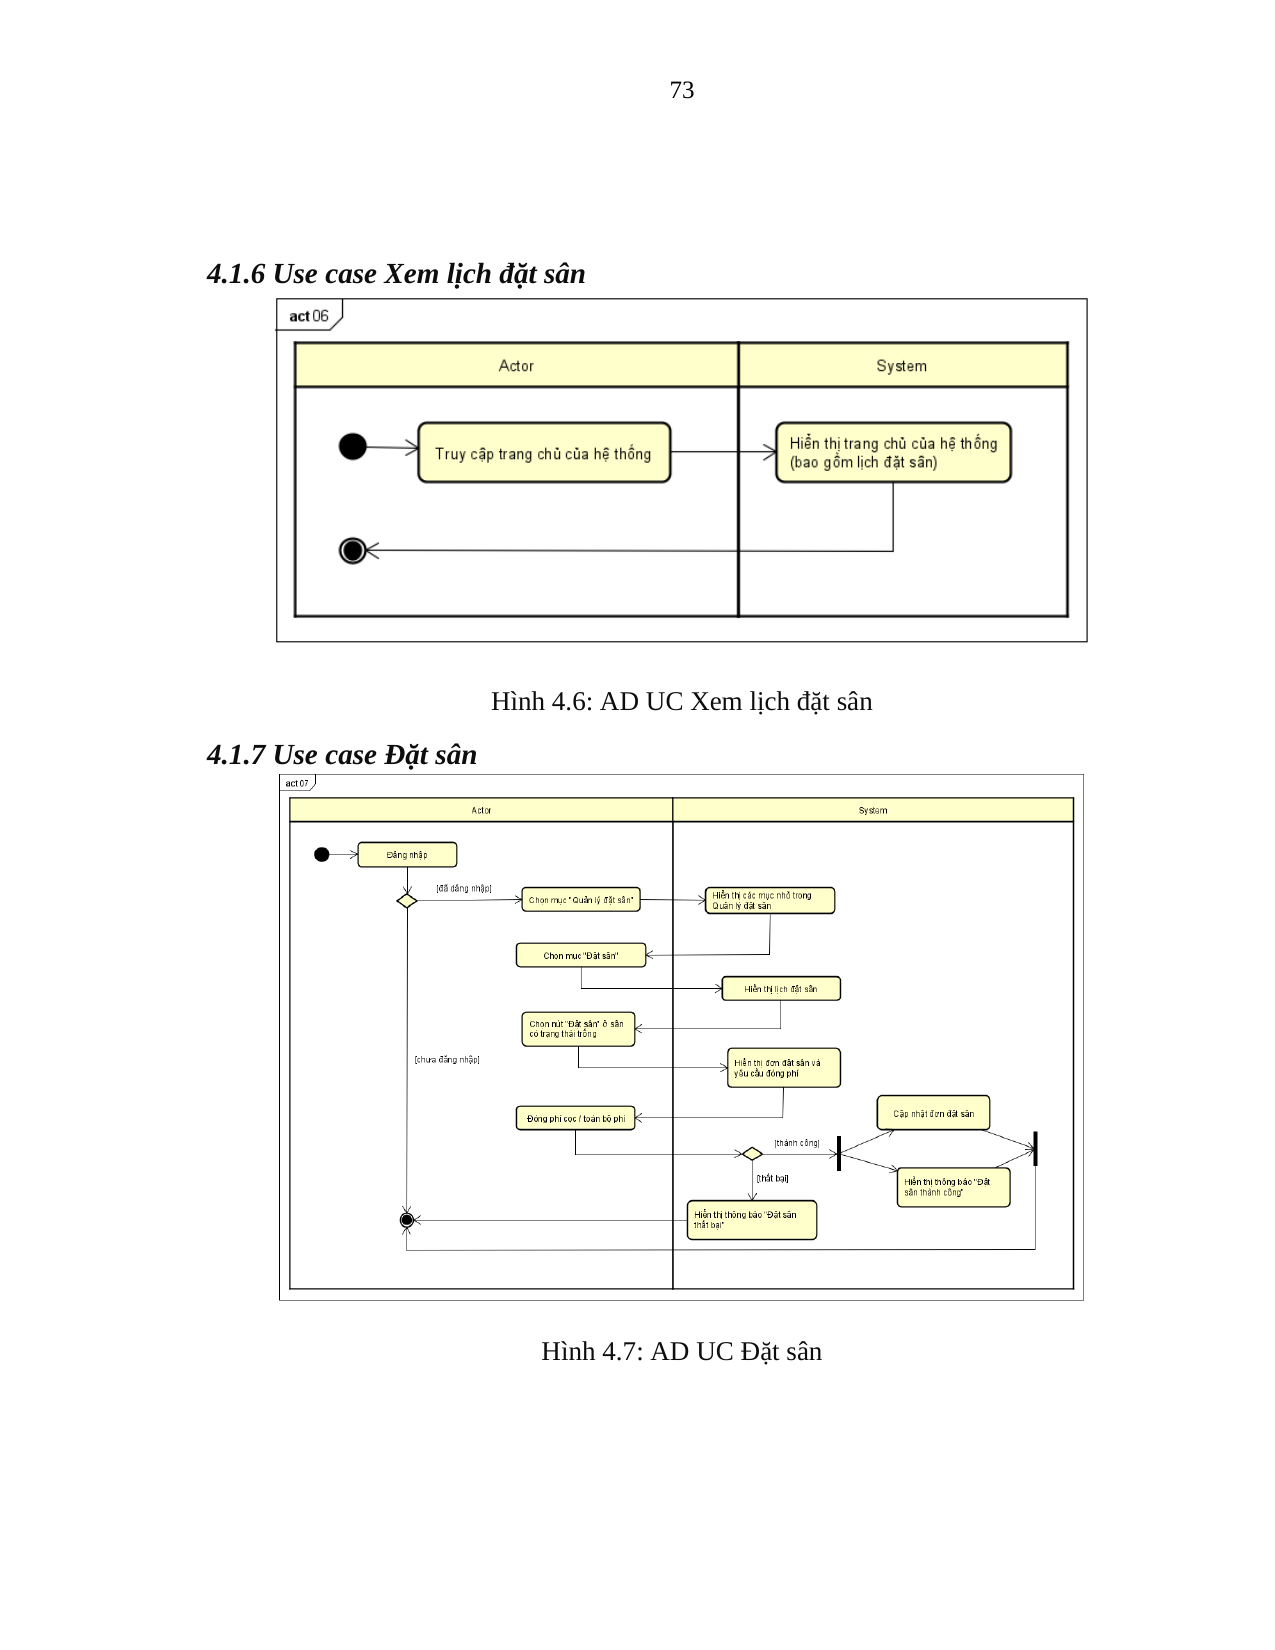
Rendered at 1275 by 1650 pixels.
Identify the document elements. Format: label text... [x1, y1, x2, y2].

subtitle 4.1.6 Use case Xem lịch đặt sân [207, 256, 1157, 290]
text Hình 4.7: AD UC Đặt sân [207, 1335, 1157, 1366]
picture [267, 290, 1097, 654]
picture [276, 770, 1088, 1305]
subtitle 4.1.7 Use case Đặt sân [207, 737, 1157, 771]
text Hình 4.6: AD UC Xem lịch đặt sân [207, 685, 1157, 716]
